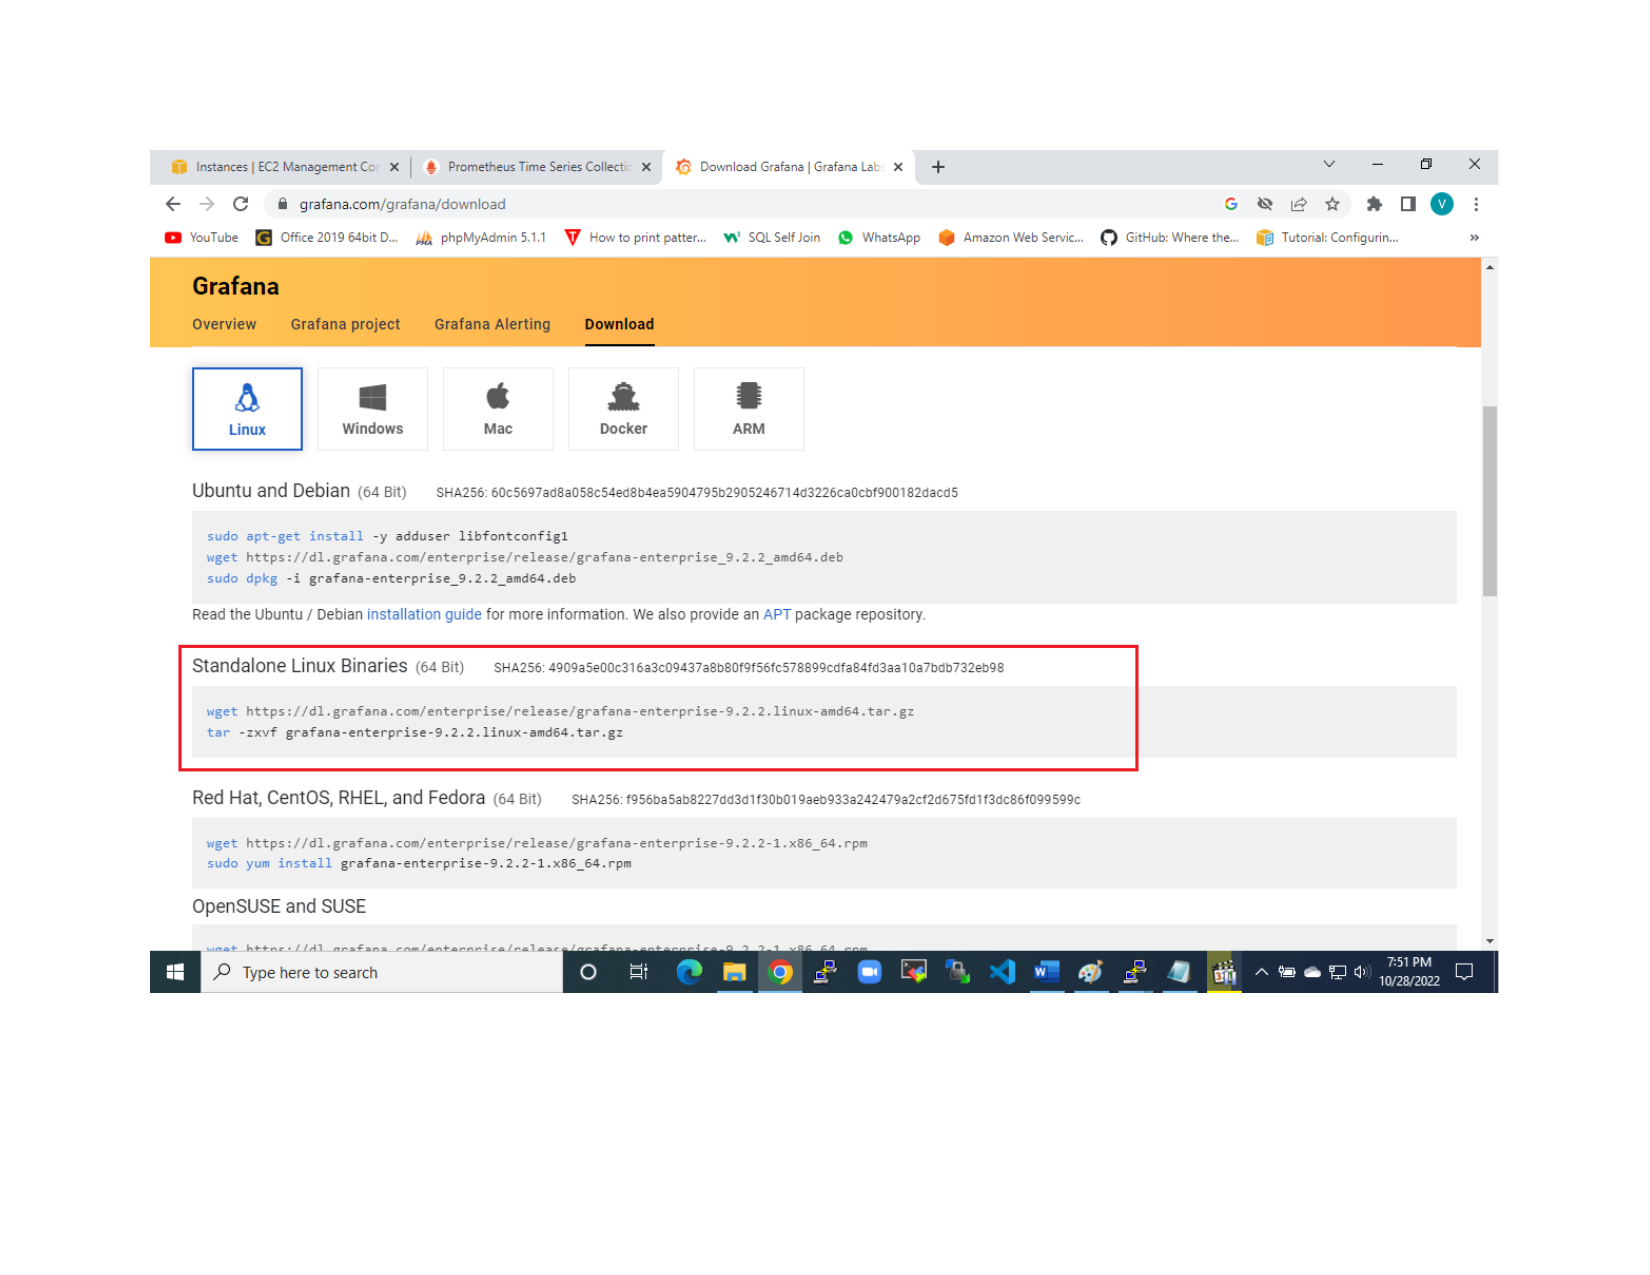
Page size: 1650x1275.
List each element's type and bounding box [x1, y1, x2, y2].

picture [150, 150, 1499, 993]
